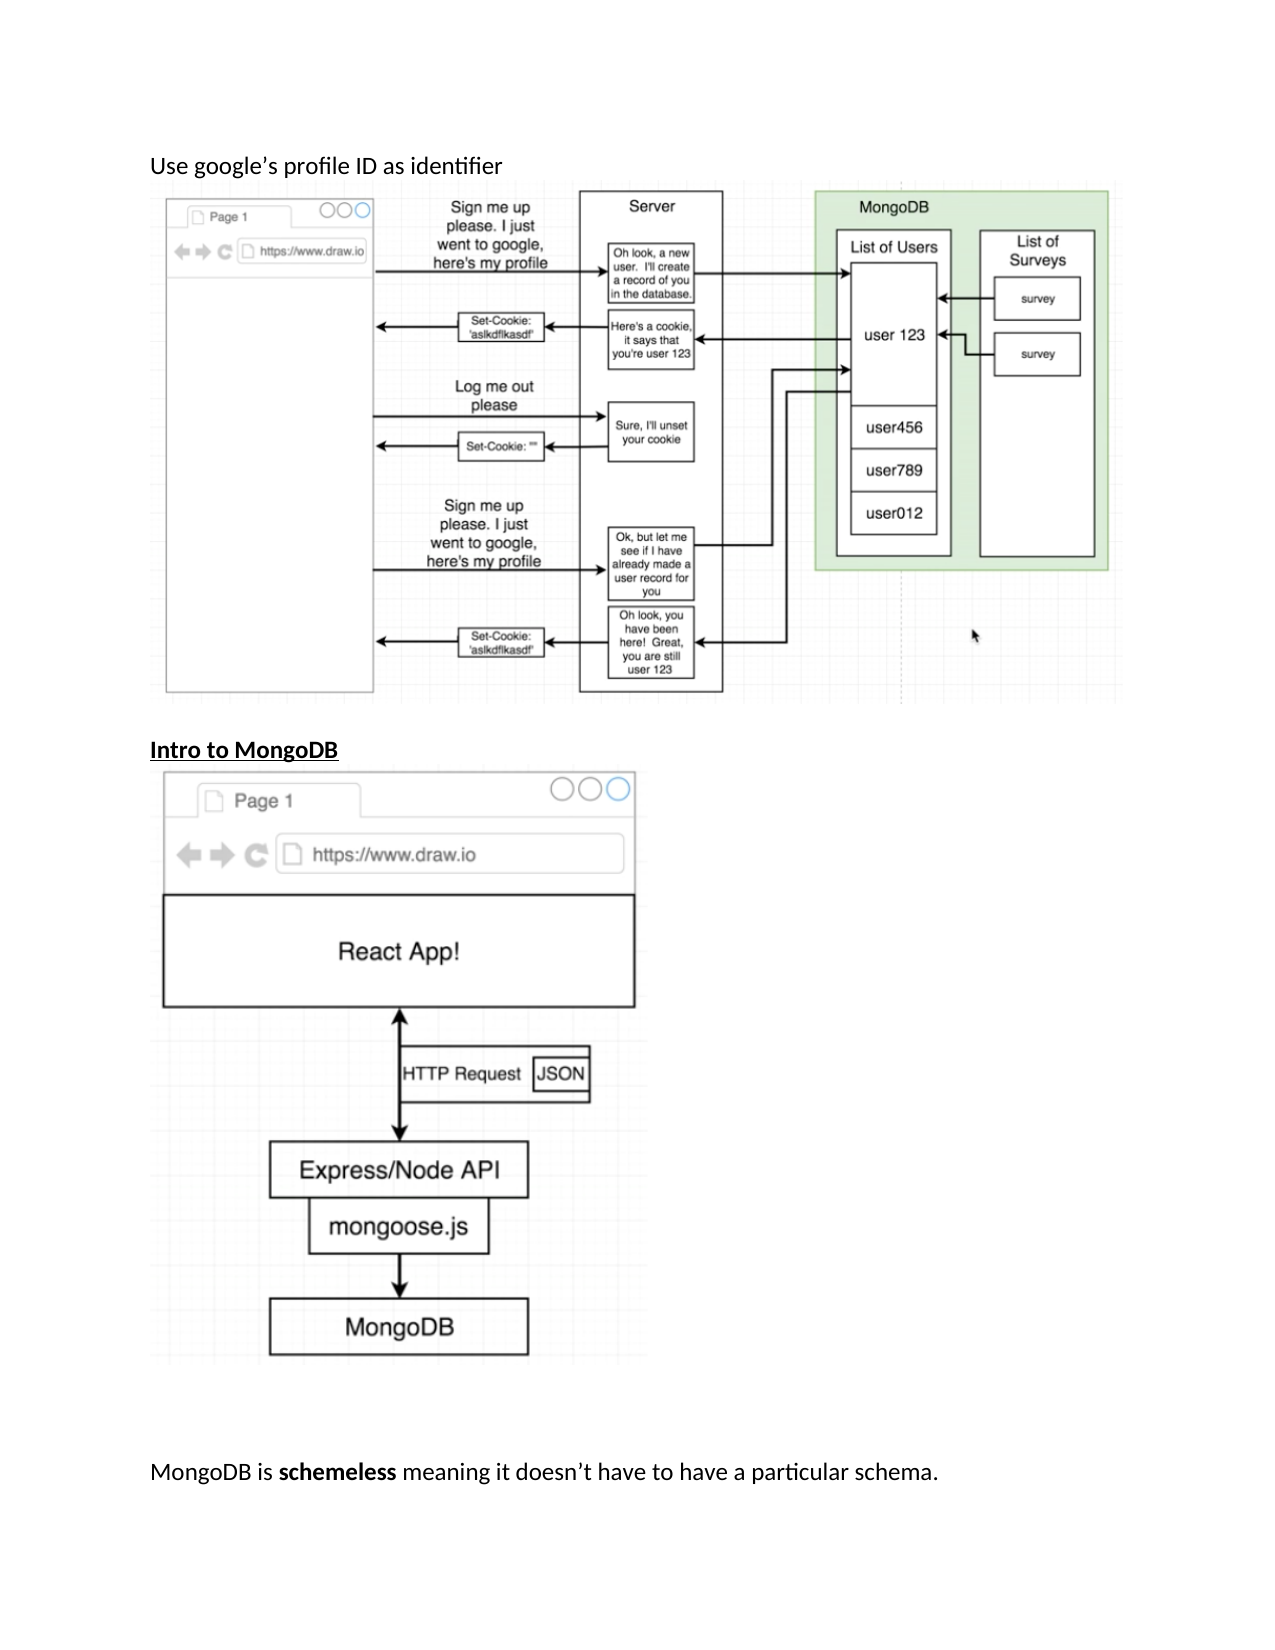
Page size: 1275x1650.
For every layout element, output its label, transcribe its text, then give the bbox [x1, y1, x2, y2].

text Use google’s profile ID as identifier [150, 150, 1125, 181]
text Intro to MongoDB [150, 734, 1125, 764]
text MongoDB is schemeless meaning it doesn’t have to have a particular schema. [150, 1456, 1125, 1487]
picture [150, 180, 1123, 704]
picture [150, 764, 648, 1365]
